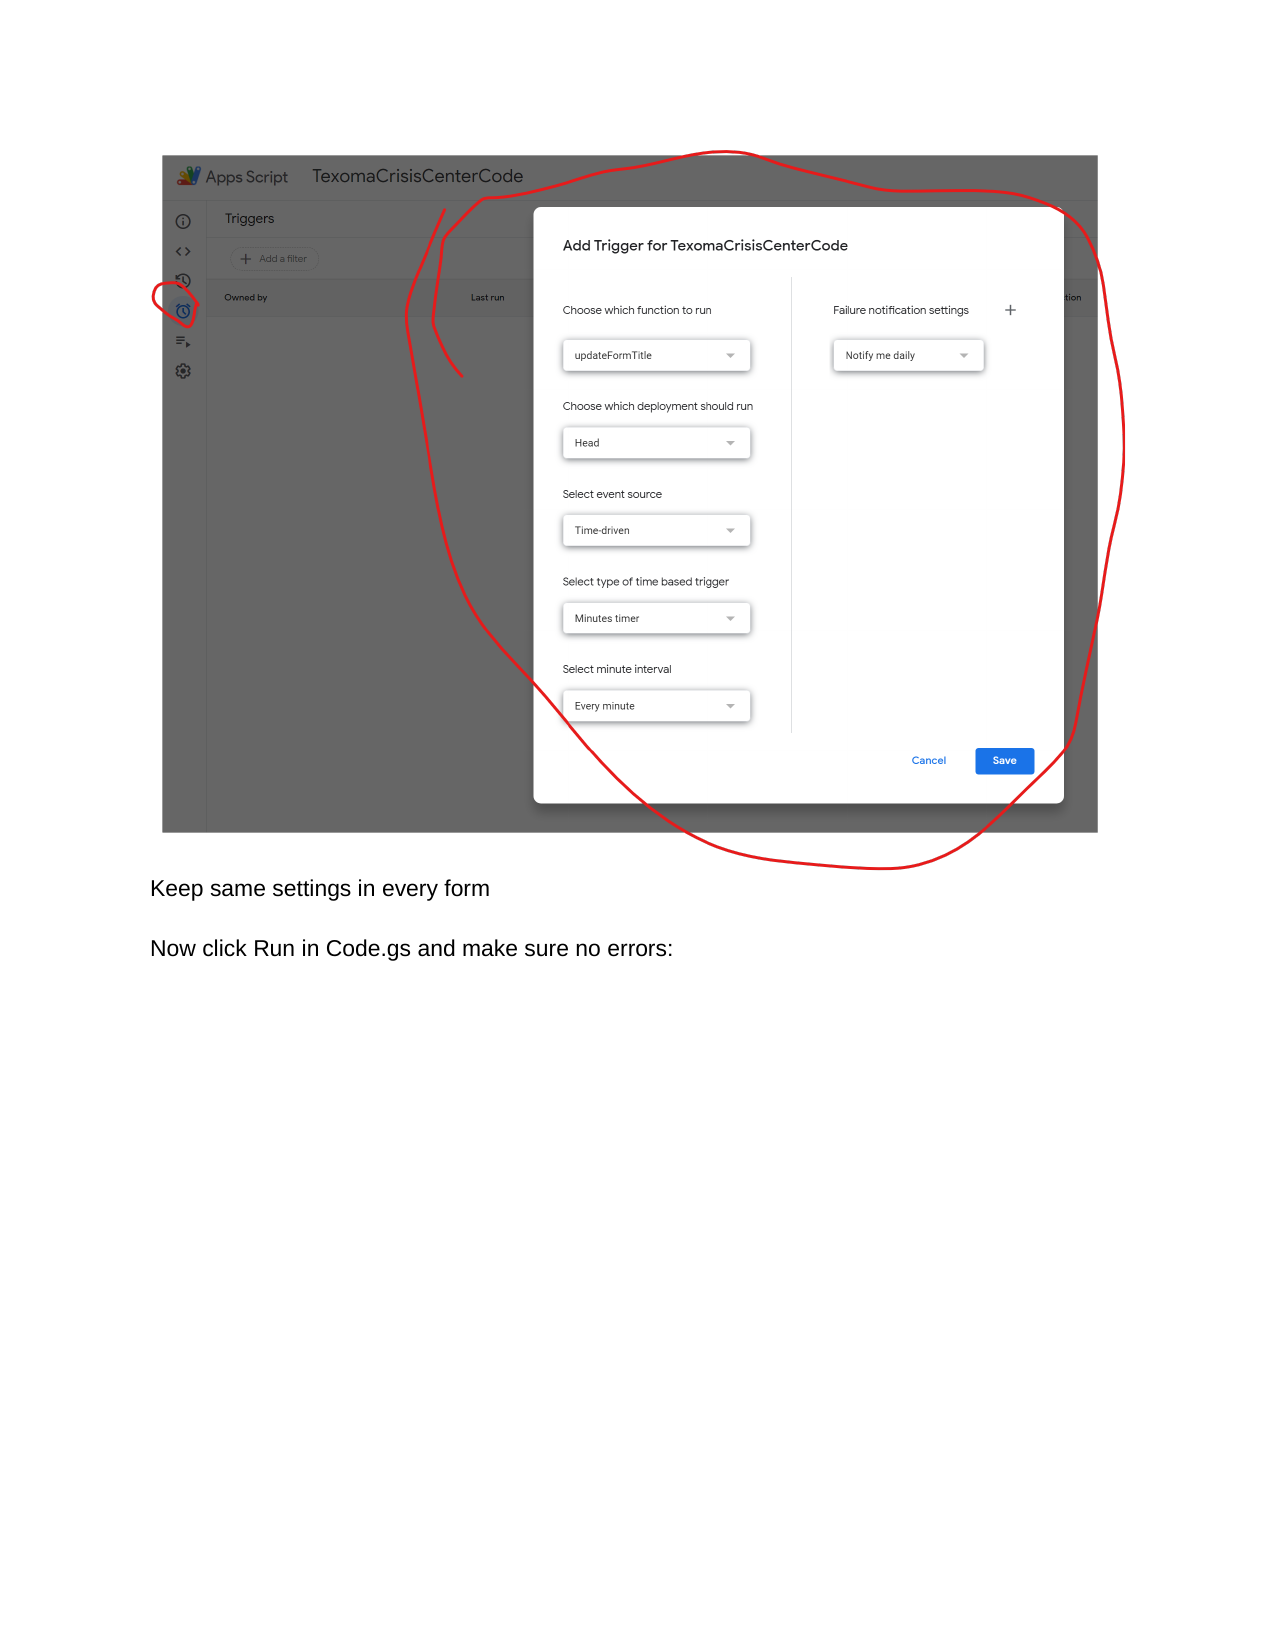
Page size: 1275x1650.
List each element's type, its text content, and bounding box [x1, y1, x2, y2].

text Now click Run in Code.gs and make sure no errors: [150, 935, 1125, 961]
text Keep same settings in every form [150, 875, 1125, 901]
picture [150, 150, 1125, 871]
